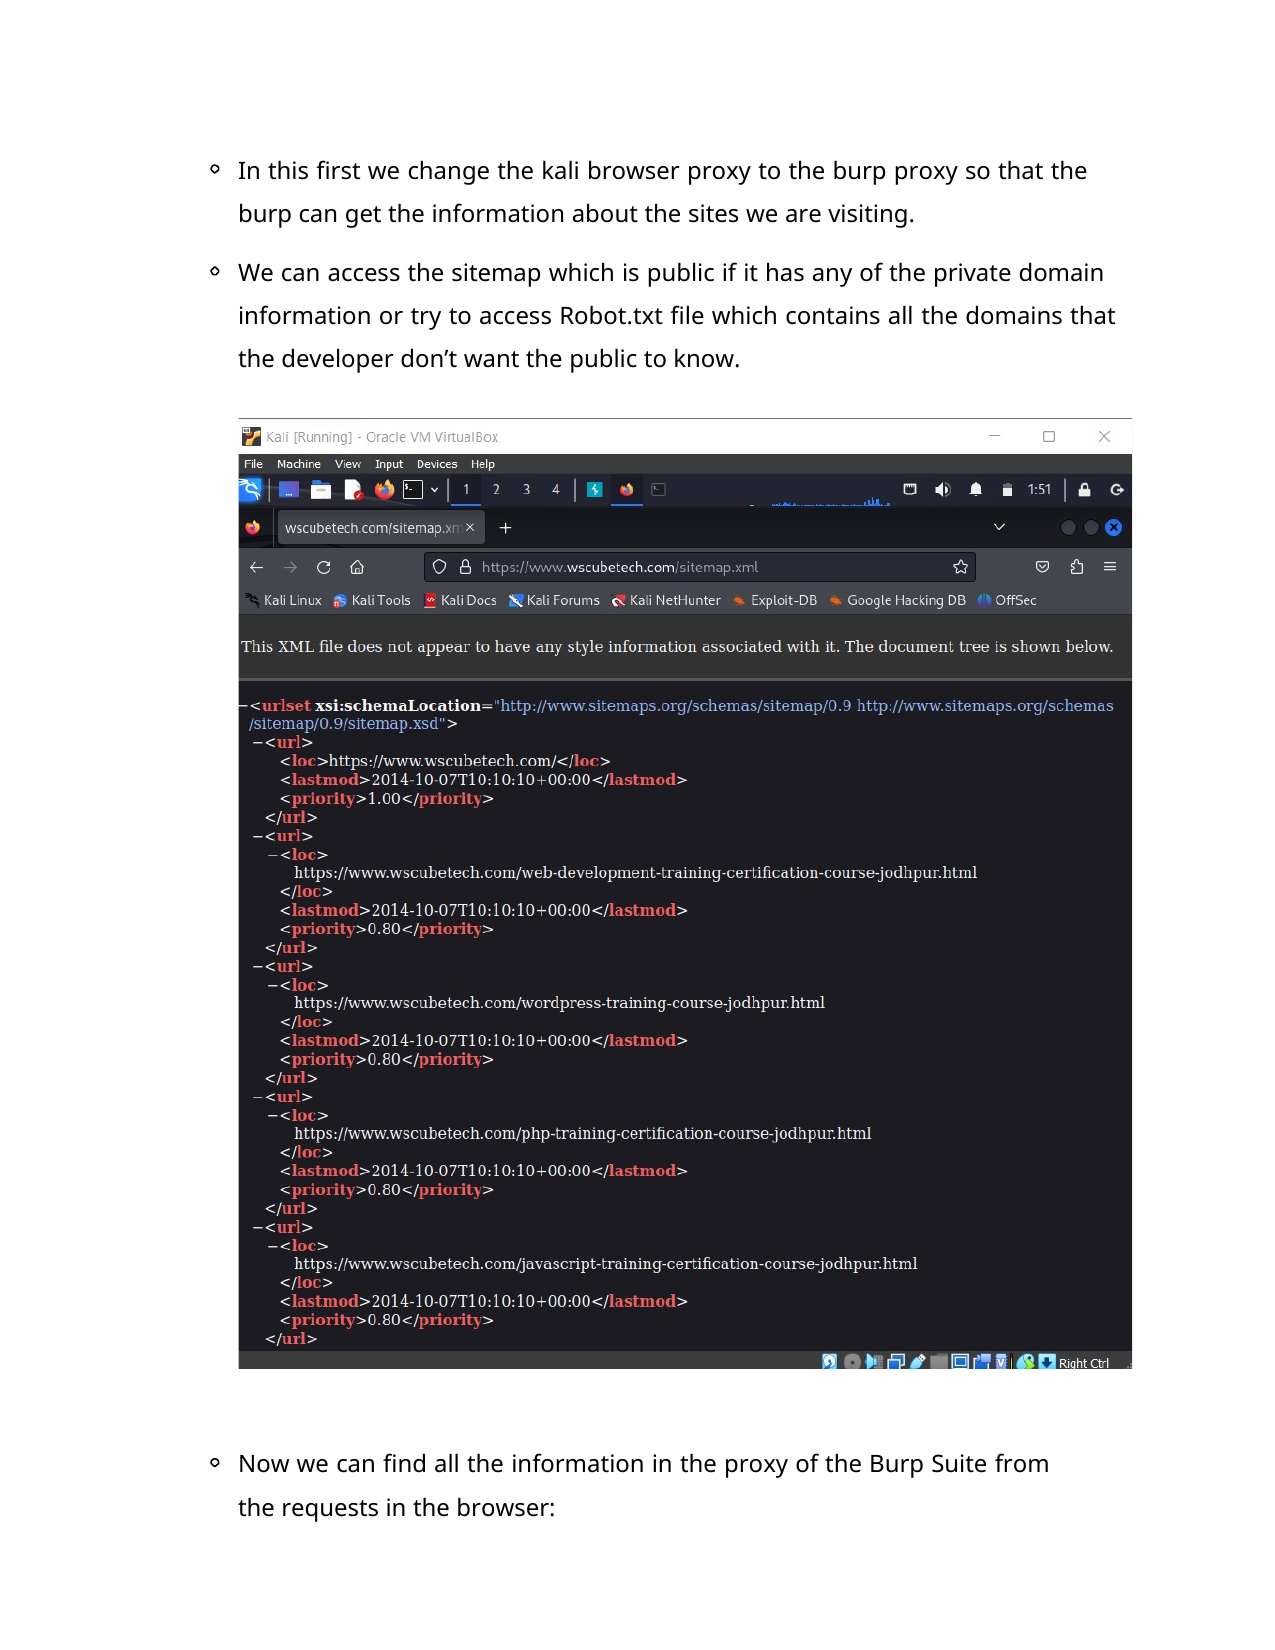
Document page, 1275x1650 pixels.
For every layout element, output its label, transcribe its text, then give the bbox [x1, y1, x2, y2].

text In this first we change the kali browser proxy to the burp proxy so that the burp can get the information about the sites we are visiting. [238, 153, 1119, 229]
picture [238, 418, 1133, 1369]
text Now we can find all the information in the proxy of the Burp Suite from the requests in the browser: [238, 1447, 1077, 1523]
text We can access the sitemap which is public if it has any of the private domain information or try to access Robot.txt file which contains all the domains that the developer don’t want the public to know. [238, 255, 1135, 374]
